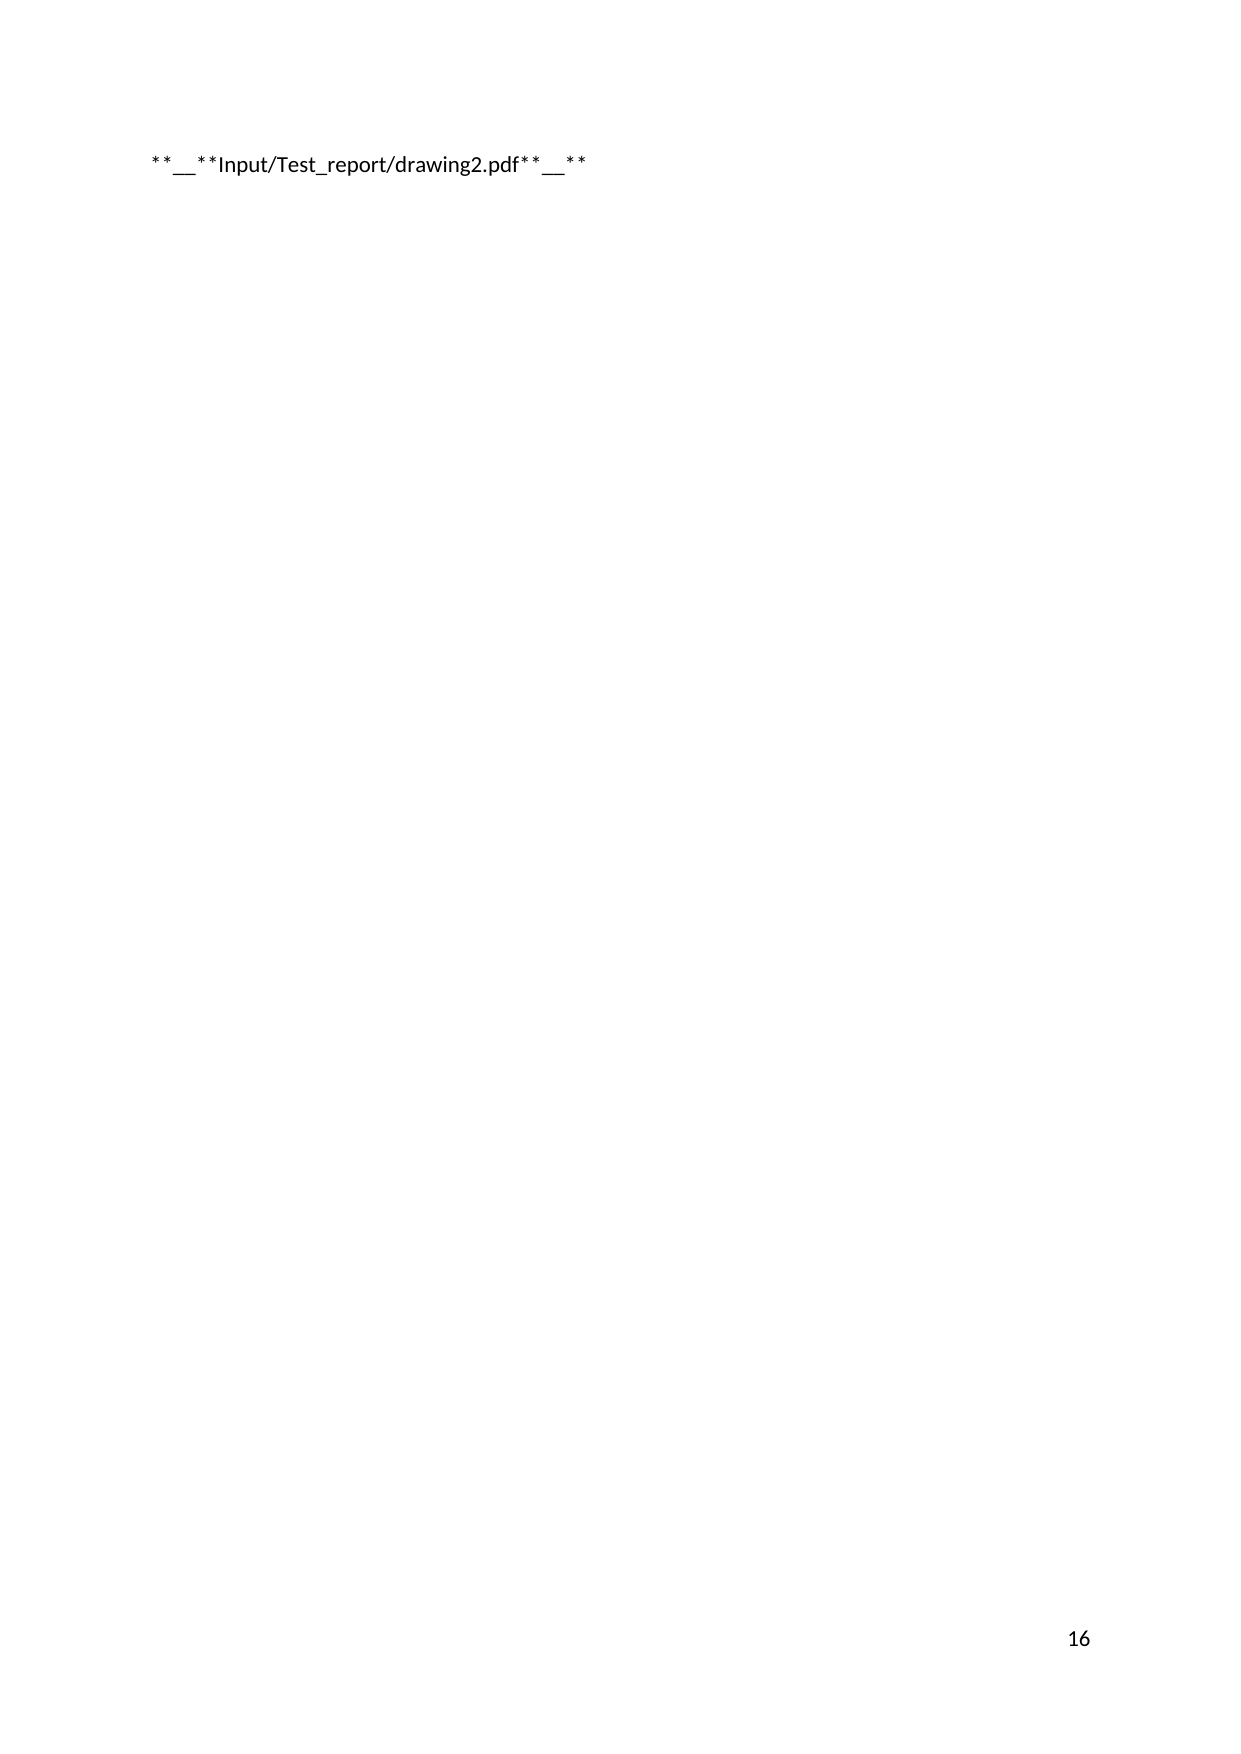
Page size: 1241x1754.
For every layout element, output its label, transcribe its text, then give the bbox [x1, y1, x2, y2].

text **__**Input/Test_report/drawing2.pdf**__** [150, 150, 1090, 178]
